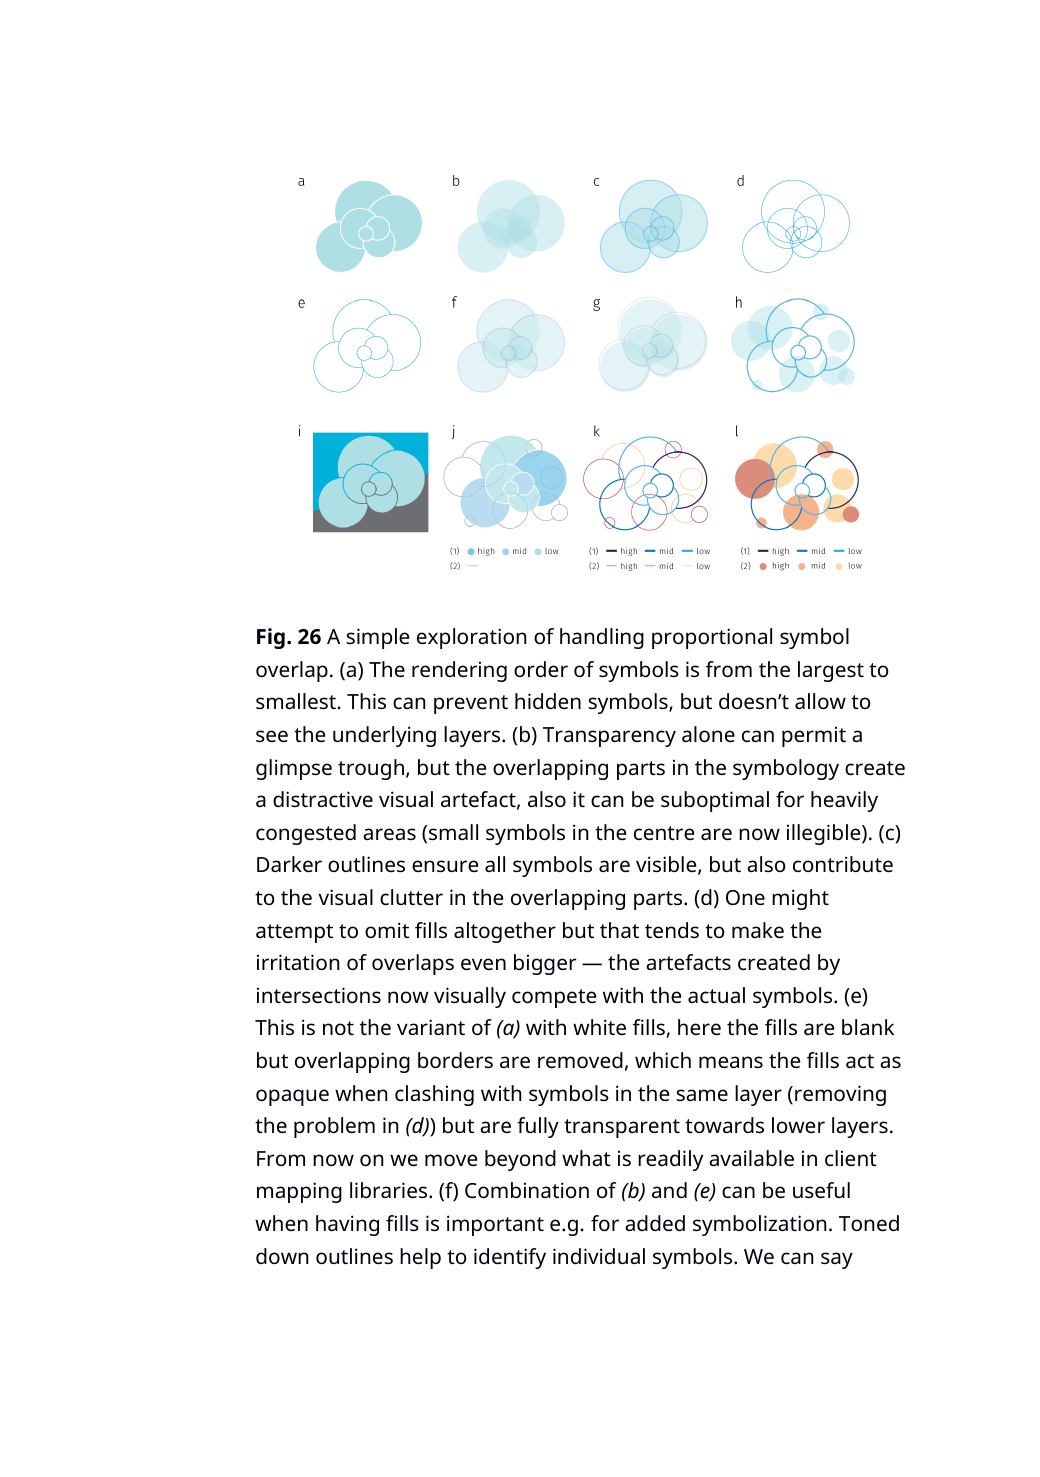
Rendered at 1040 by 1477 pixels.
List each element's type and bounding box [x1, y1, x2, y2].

picture [274, 150, 889, 602]
text [255, 622, 910, 1270]
